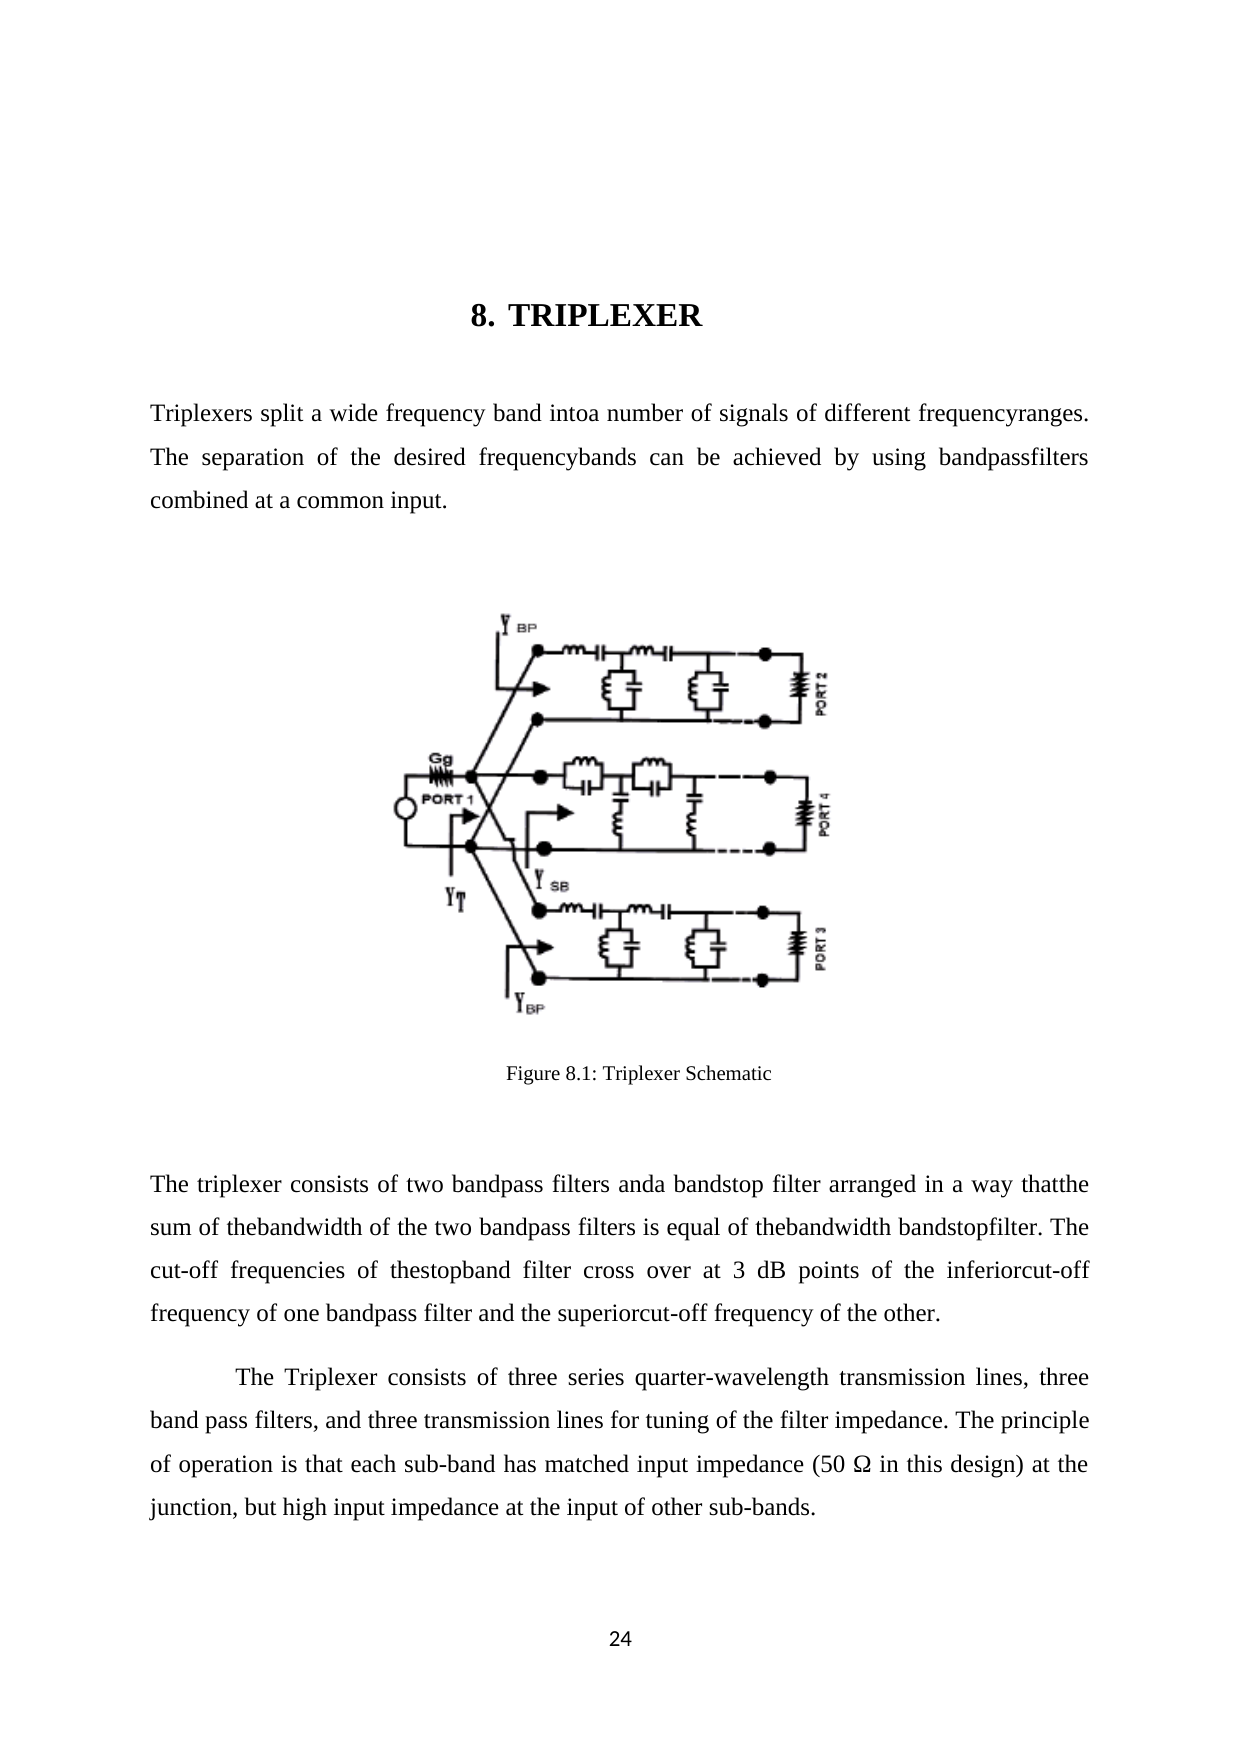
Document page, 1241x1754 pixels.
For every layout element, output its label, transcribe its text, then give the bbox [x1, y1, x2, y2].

list TRIPLEXER [187, 295, 985, 334]
text Figure 8.1: Triplexer Schematic [187, 1061, 1090, 1085]
text The Triplexer consists of three series quarter-wavelength transmission lines, three band pass filters, and three transmission lines for tuning of the filter impedance. The principle of operation is that each sub-band has matched input impedance (50 Ω in this design) at the junction, but high input impedance at the input of other sub-bands. [150, 1362, 1090, 1521]
picture [356, 611, 922, 1027]
text The triplexer consists of two bandpass filters anda bandstop filter arranged in a way thatthe sum of thebandwidth of the two bandpass filters is equal of thebandwidth bandstopfilter. The cut-off frequencies of thestopband filter cross over at 3 dB points of the inferiorcut-off frequency of one bandpass filter and the superiorcut-off frequency of the other. [150, 1169, 1090, 1327]
text Triplexers split a wide frequency band intoa number of signals of different frequencyranges. The separation of the desired frequencybands can be achieved by using bandpassfilters combined at a common input. [150, 398, 1090, 513]
